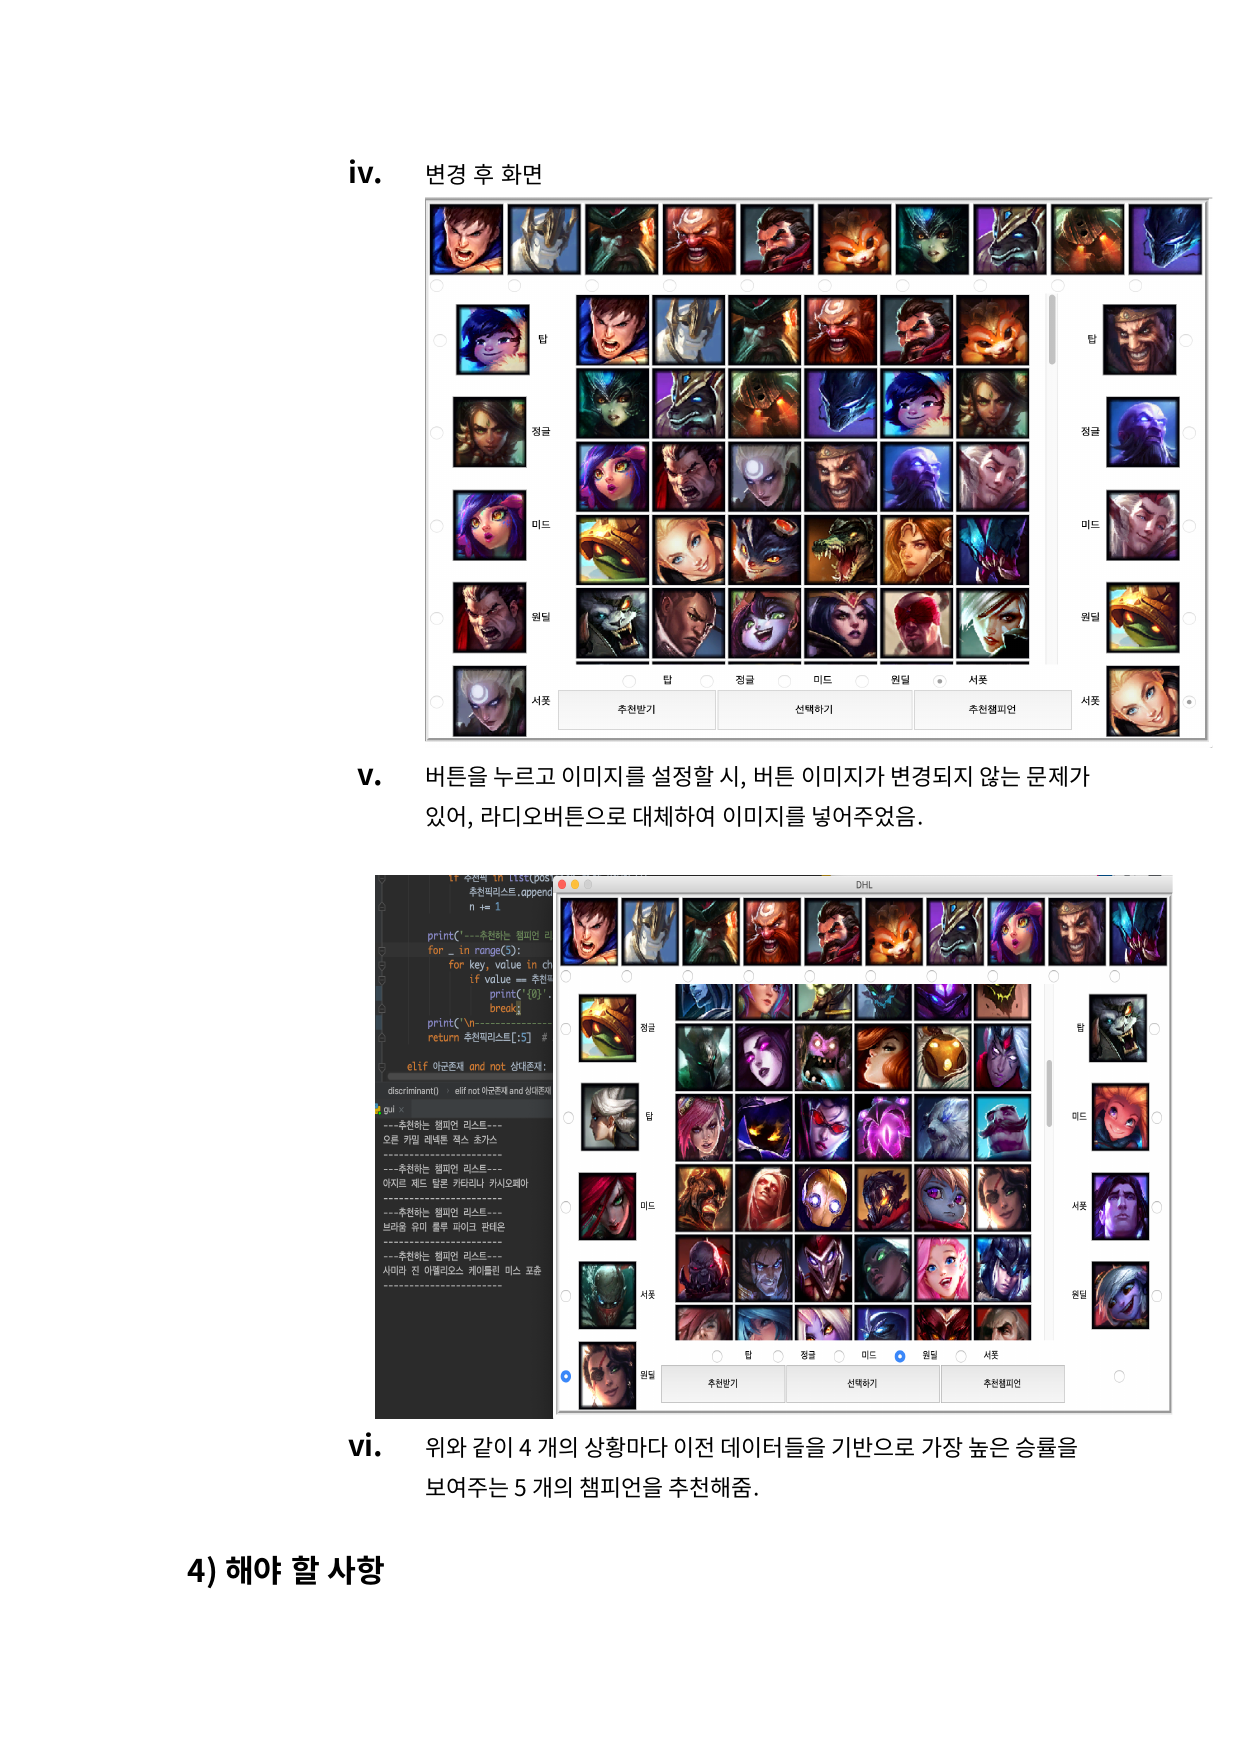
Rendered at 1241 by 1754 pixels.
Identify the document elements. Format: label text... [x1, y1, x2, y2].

list 해야 할 사항 [187, 1546, 1090, 1592]
list 위와 같이 4개의 상황마다 이전 데이터들을 기반으로 가장 높은 승률을 보여주는 5개의 챔피언을 추천해줌. [383, 1423, 1090, 1503]
list 버튼을 누르고 이미지를 설정할 시, 버튼 이미지가 변경되지 않는 문제가 있어, 라디오버튼으로 대체하여 이미지를 넣어주었음. [383, 752, 1090, 832]
picture [375, 875, 1173, 1419]
picture [425, 197, 1213, 748]
